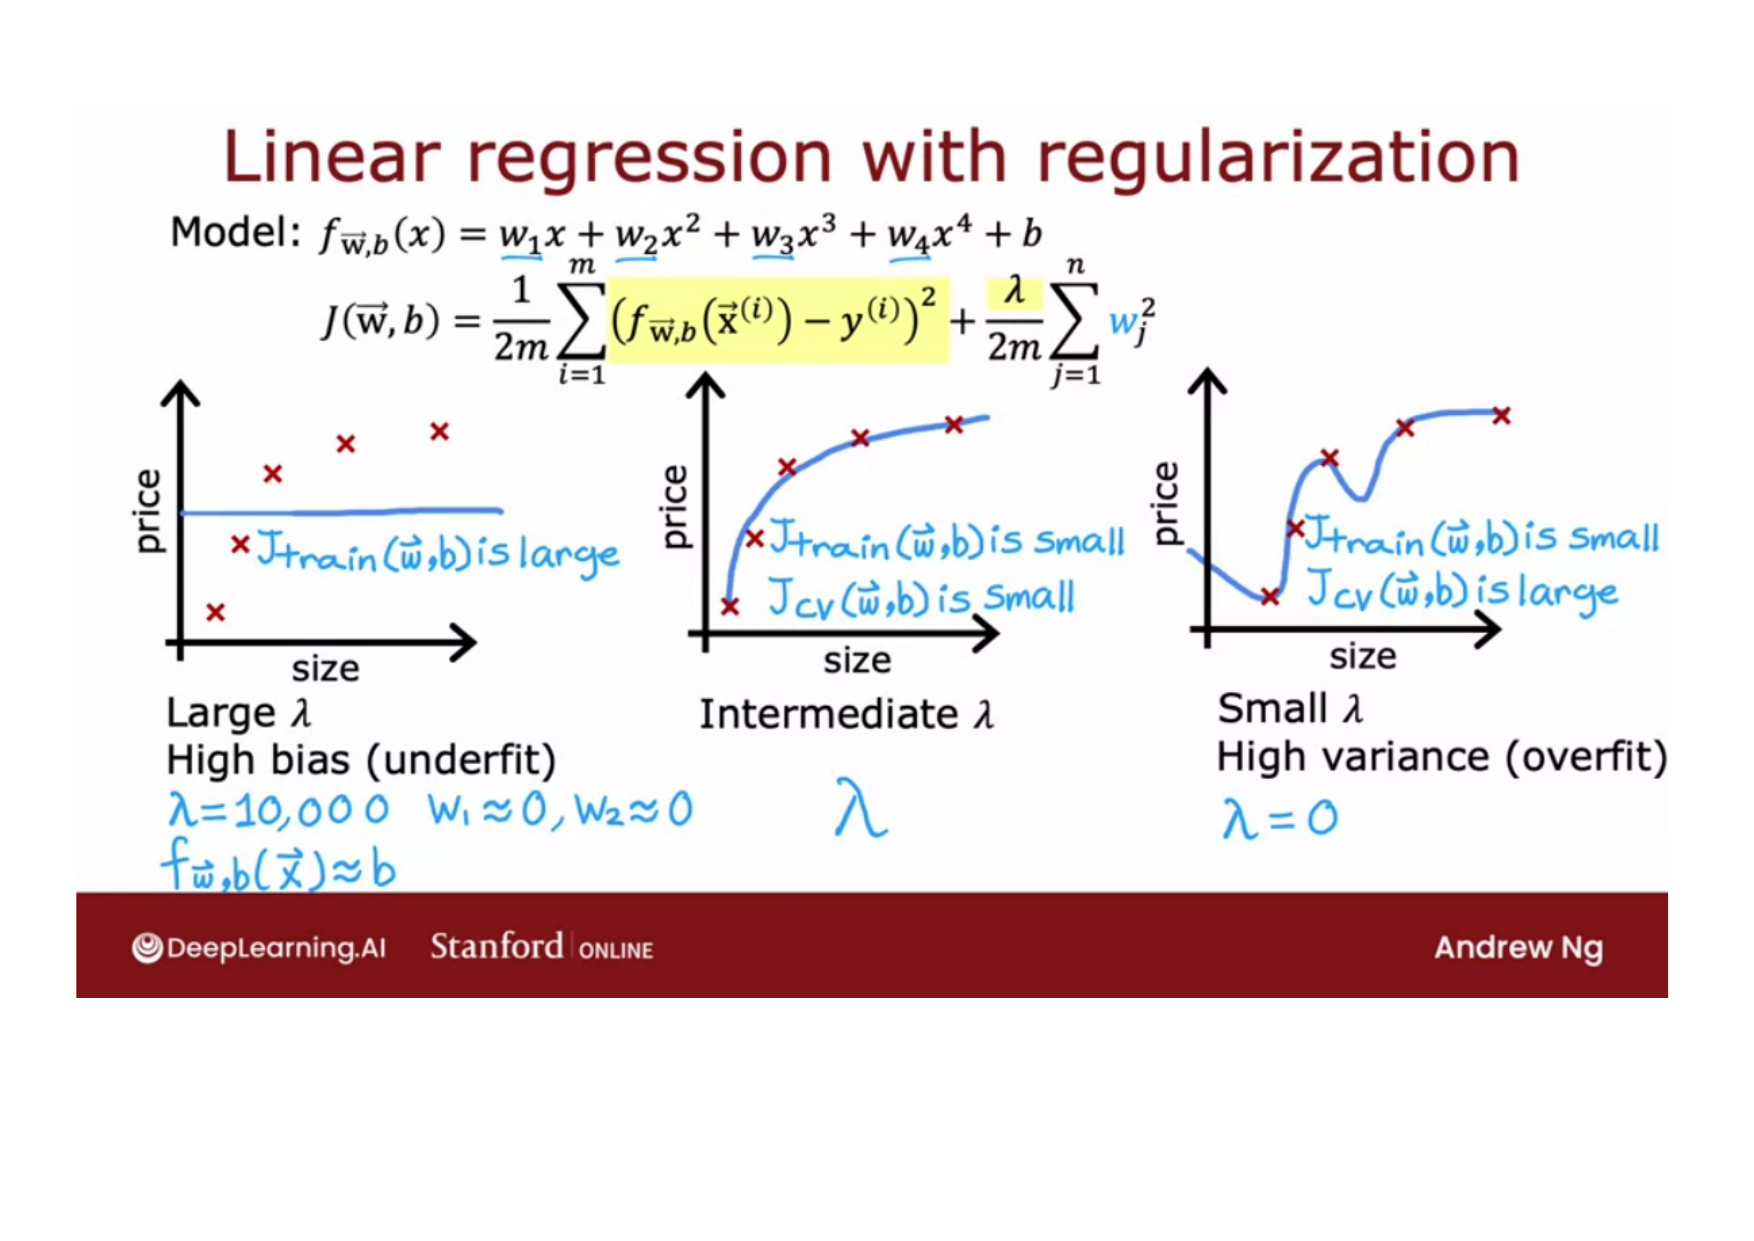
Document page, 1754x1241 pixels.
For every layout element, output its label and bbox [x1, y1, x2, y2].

picture [76, 103, 1669, 998]
